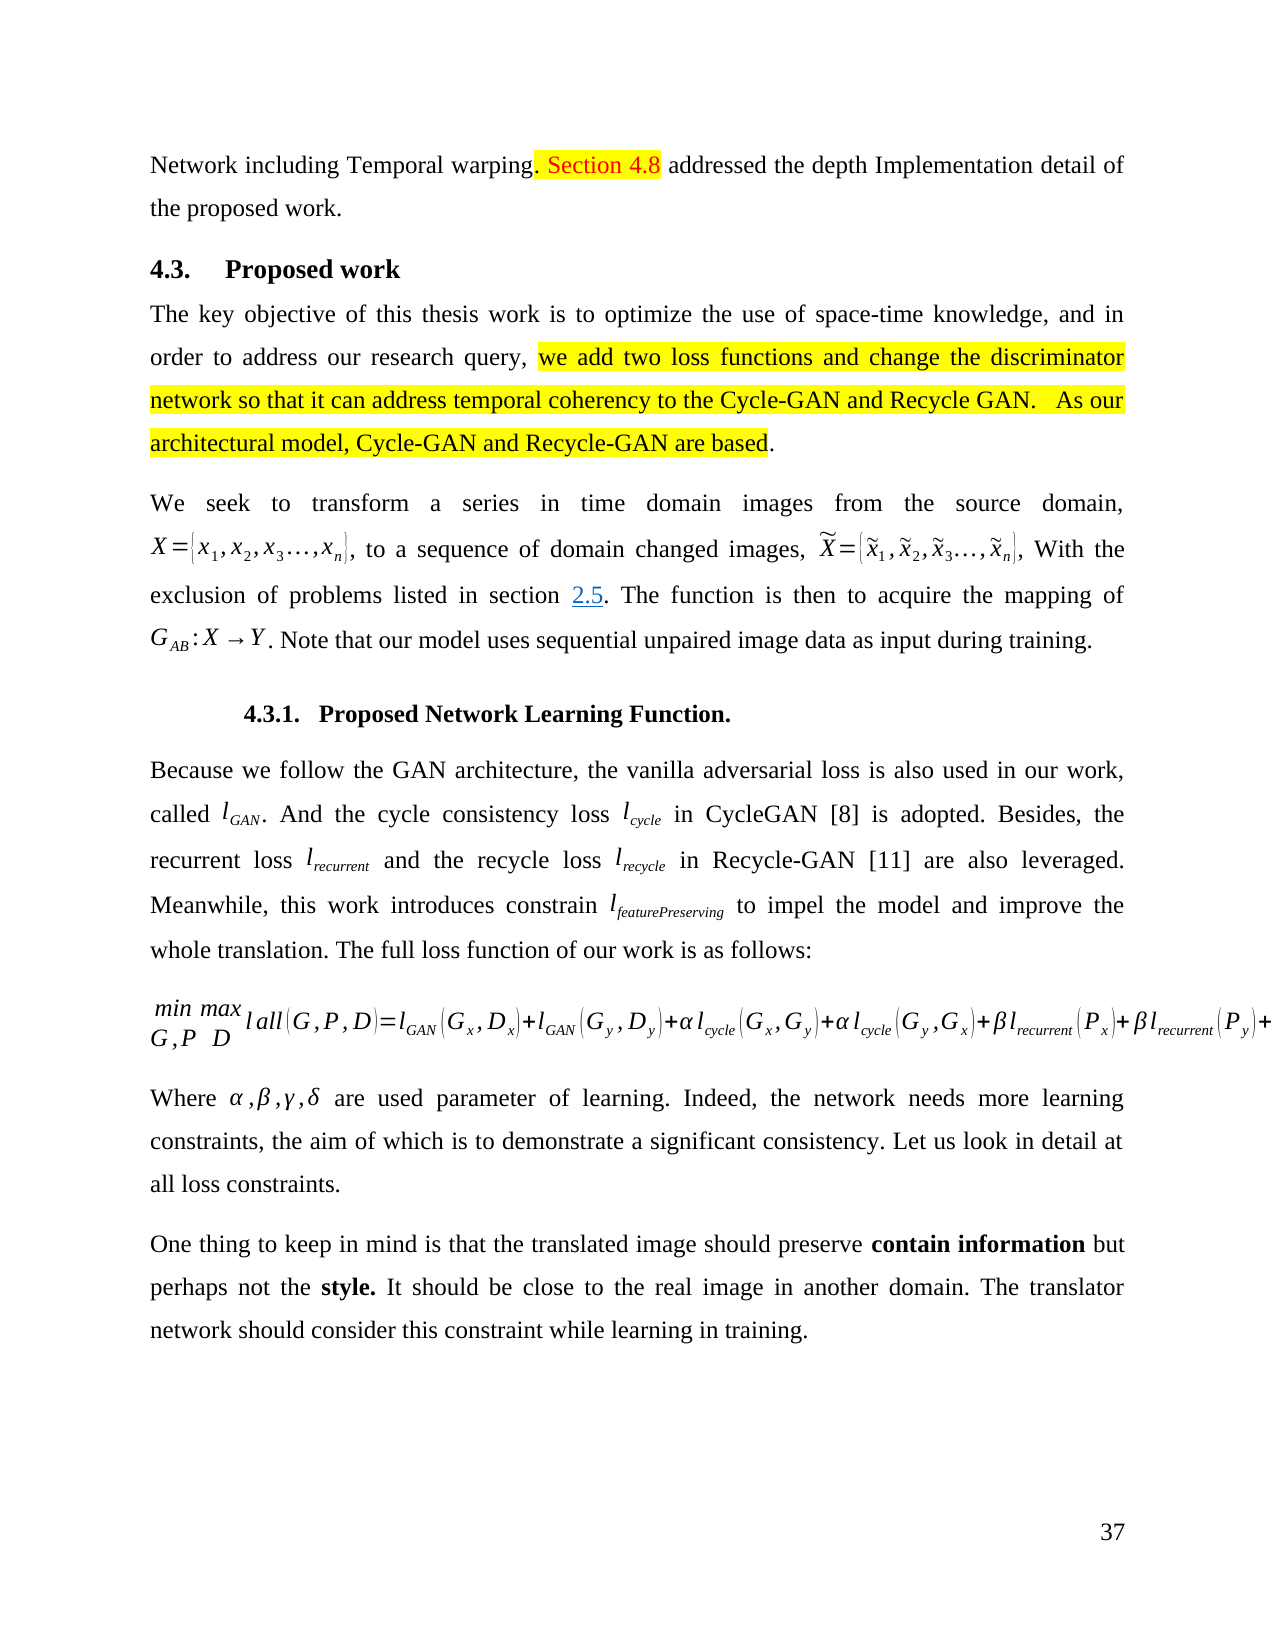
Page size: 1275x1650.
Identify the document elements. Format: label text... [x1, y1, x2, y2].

text One thing to keep in mind is that the translated image should preserve contain information but perhaps not the style. It should be close to the real image in another domain. The translator network should consider this constraint while learning in training. [150, 1229, 1125, 1344]
subtitle Proposed work [150, 253, 1125, 284]
subtitle Proposed Network Learning Function. [244, 699, 1125, 727]
text Where are used parameter of learning. Indeed, the network needs more learning constraints, the aim of which is to demonstrate a significant consistency. Let us look in detail at all loss constraints. [150, 1083, 1125, 1198]
text Because we follow the GAN architecture, the vanilla adversarial loss is also used in our work, called . And the cycle consistency loss in CycleGAN [8] is adopted. Besides, the recurrent loss and the recycle loss in Recycle-GAN [11] are also leveraged. Meanwhile, this work introduces constrain to impel the model and improve the whole translation. The full loss function of our work is as follows: [150, 755, 1125, 964]
text The key objective of this thesis work is to optimize the use of space-time knowledge, and in order to address our research query, we add two loss functions and change the discriminator network so that it can address temporal coherency to the Cycle-GAN and Recycle GAN. As our architectural model, Cycle-GAN and Recycle-GAN are based. [150, 299, 1125, 385]
text We seek to transform a series in time domain images from the source domain, , to a sequence of domain changed images, , With the exclusion of problems listed in section 2.5. The function is then to acquire the mapping of . Note that our model uses sequential unpaired image data as input during training. [150, 488, 1125, 655]
text The key objective of this thesis work is to optimize the use of space-time knowledge, and in order to address our research query, we add two loss functions and change the discriminator network so that it can address temporal coherency to the Cycle-GAN and Recycle GAN. As our architectural model, Cycle-GAN and Recycle-GAN are based. [150, 414, 1125, 457]
text The model architecture was directly influenced by the architecture defined in “Unpaired Image-to Image Translation using Cycle-Consistent Adversarial Networks” [8] and “Recycle-GAN: Unsupervised Video Retargeting” [11] for Learning Domain Translation. Adjustments have been made to the discriminator network and additional losses have been applied to the Generative Network including Temporal warping. Section 4.8 addressed the depth Implementation detail of the proposed work. [150, 150, 1125, 222]
